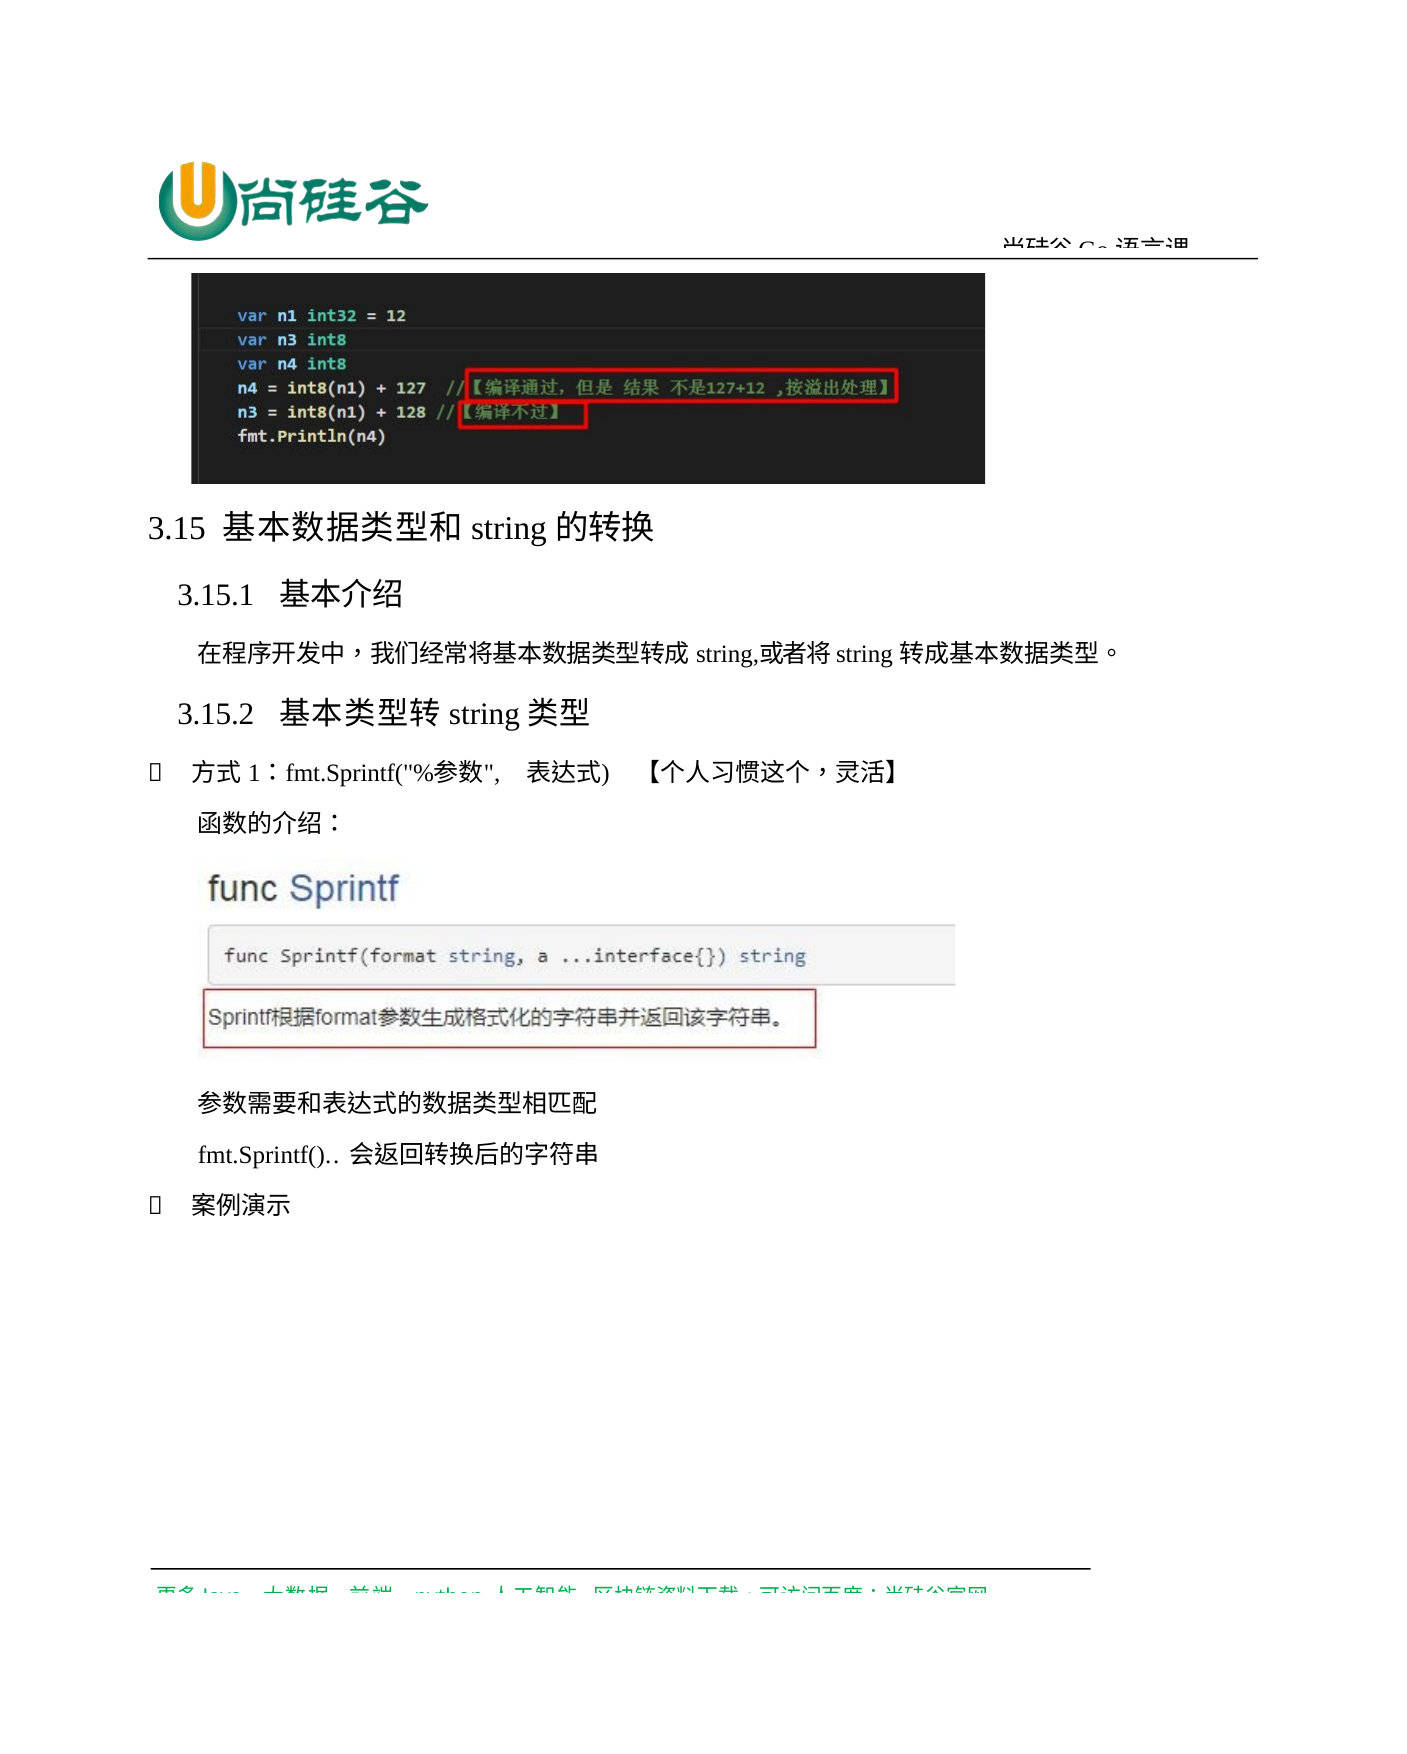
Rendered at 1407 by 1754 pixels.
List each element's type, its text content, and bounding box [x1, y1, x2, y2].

text fmt.Sprintf().. 会返回转换后的字符串 [198, 1137, 1319, 1171]
picture [158, 161, 429, 241]
list 案例演示 [148, 1188, 1319, 1222]
text 参数需要和表达式的数据类型相匹配 [198, 1086, 1319, 1120]
subtitle 基本数据类型和string 的转换 [148, 503, 1319, 549]
subtitle 基本介绍 [177, 572, 1319, 615]
text 在程序开发中，我们经常将基本数据类型转成 string,或者将 string 转成基本数据类型。 [198, 636, 1319, 670]
picture [191, 273, 985, 484]
list 方式 1：fmt.Sprintf("%参数", 表达式) 【个人习惯这个，灵活】函数的介绍： [148, 754, 911, 839]
picture [197, 859, 956, 1061]
subtitle 基本类型转string 类型 [177, 691, 1319, 733]
